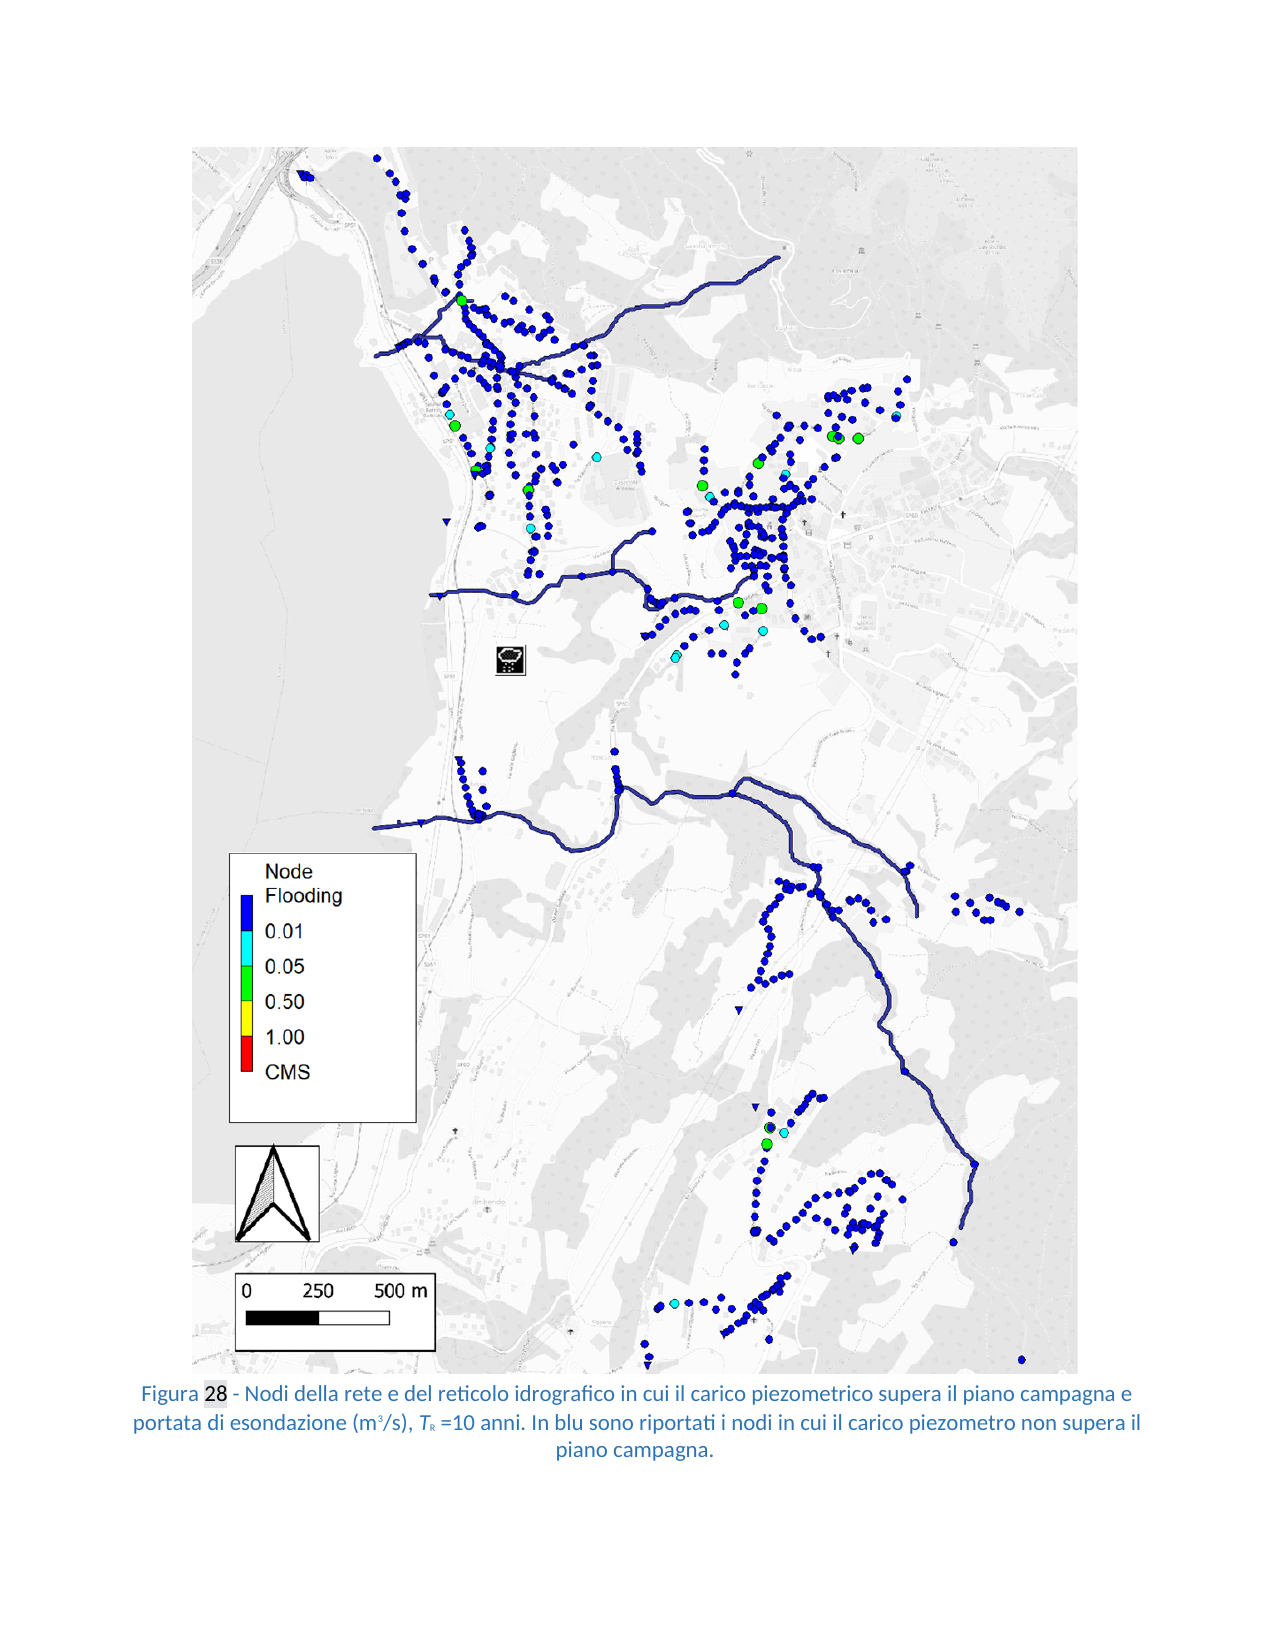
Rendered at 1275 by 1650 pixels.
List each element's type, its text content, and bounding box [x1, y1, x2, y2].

text Figura 28 - Nodi della rete e del reticolo idrografico in cui il carico piezometrico supera il piano campagna e portata di esondazione (m3/s), TR =10 anni. In blu sono riportati i nodi in cui il carico piezometro non supera il piano campagna. [118, 1379, 1157, 1464]
picture [192, 147, 1078, 1374]
